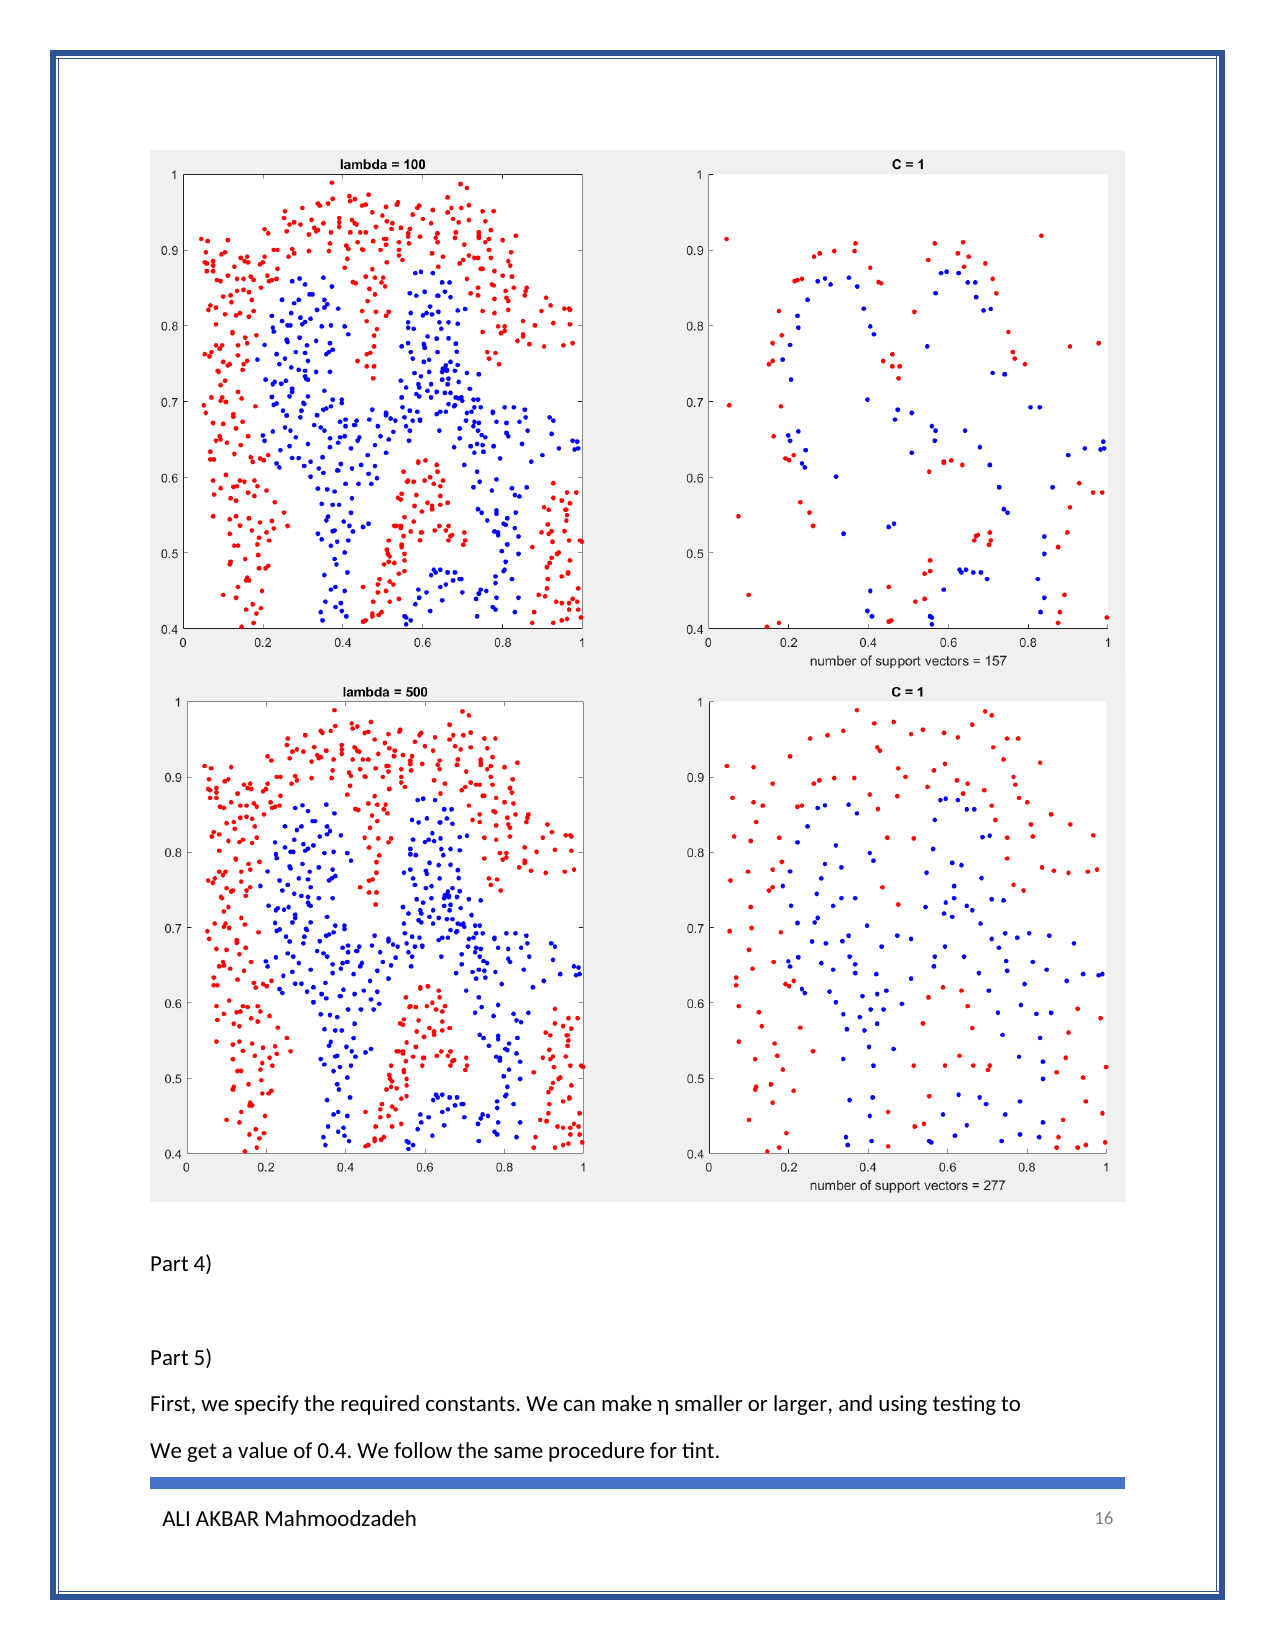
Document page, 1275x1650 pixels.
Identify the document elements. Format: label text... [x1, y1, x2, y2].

picture [150, 150, 1125, 1202]
text We get a value of 0.4. We follow the same procedure for tint. [150, 1436, 1125, 1464]
text Part 4) [150, 1249, 1125, 1277]
text Part 5) [150, 1343, 1125, 1371]
text First, we specify the required constants. We can make η smaller or larger, and using testing to [150, 1389, 1125, 1418]
